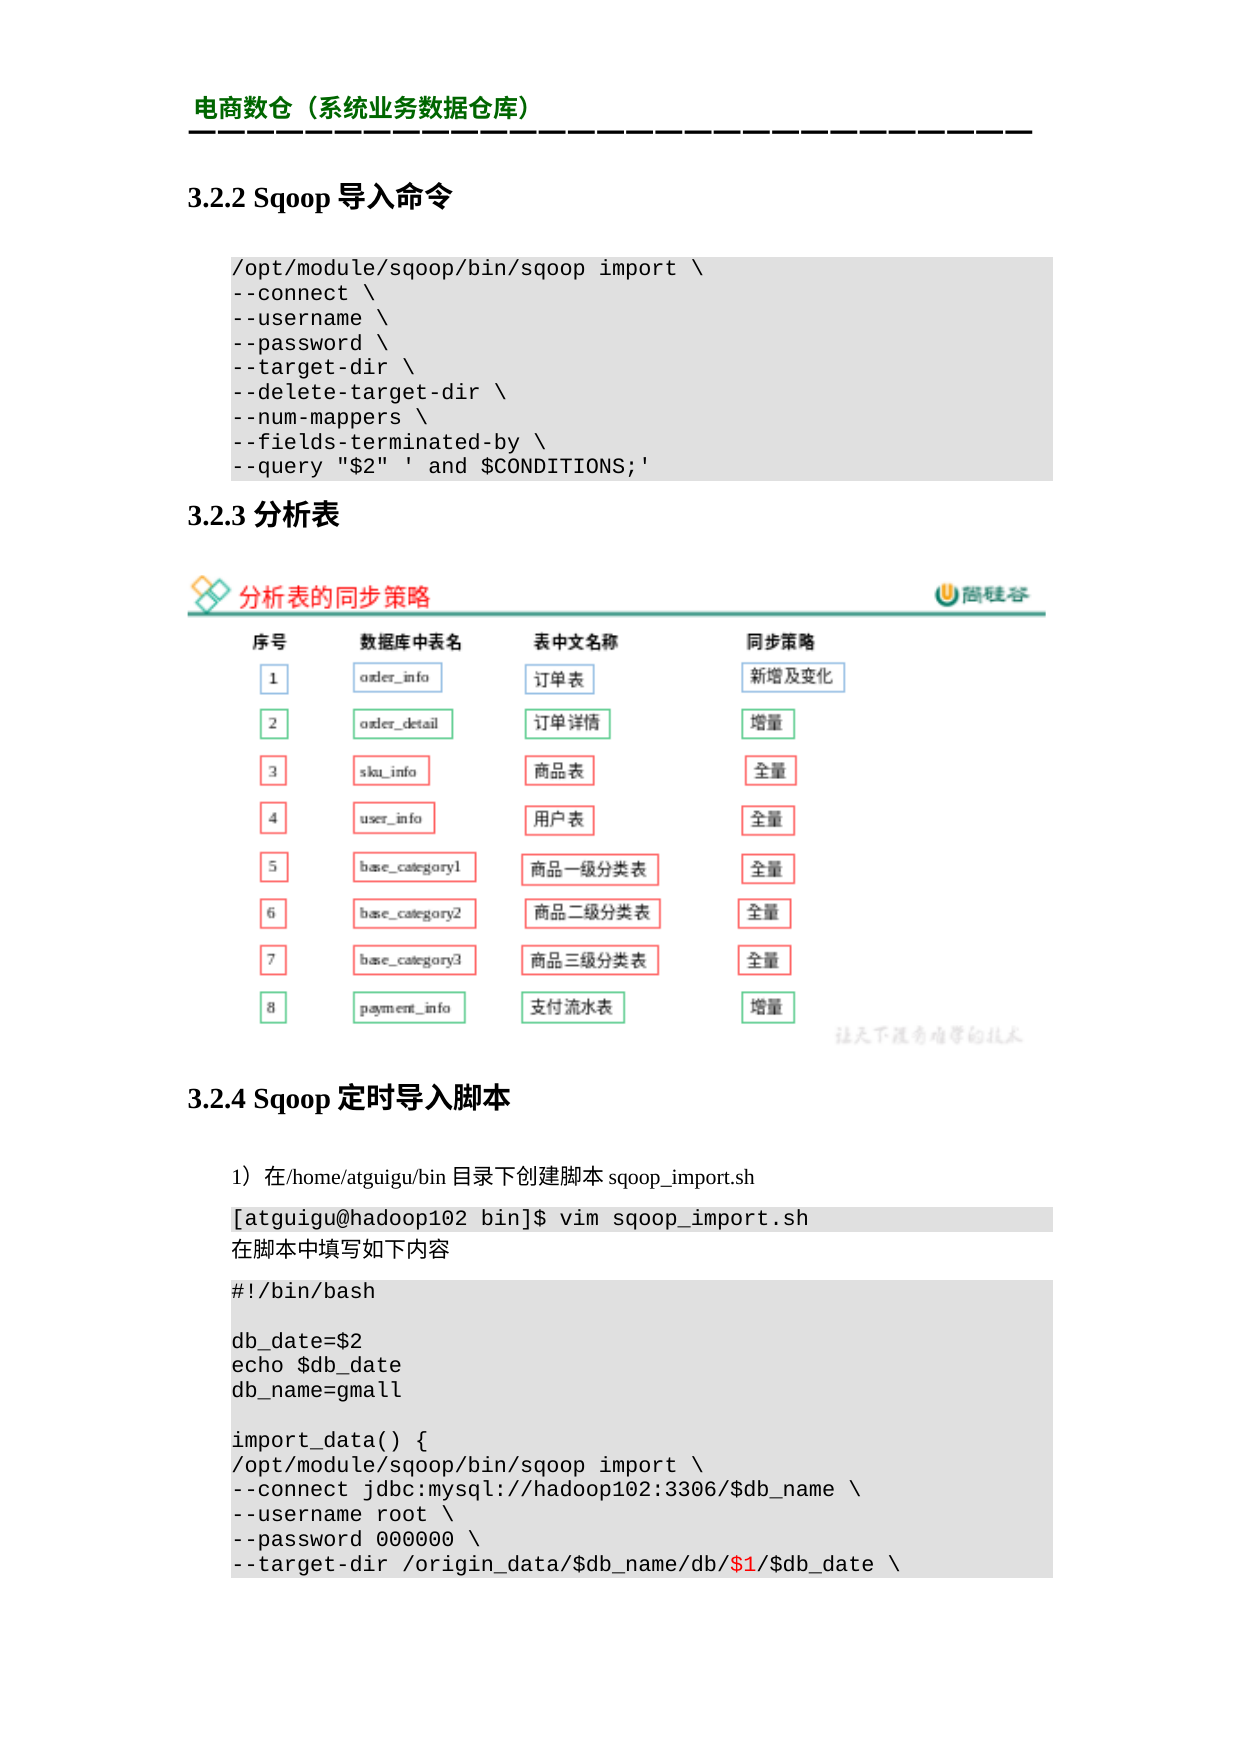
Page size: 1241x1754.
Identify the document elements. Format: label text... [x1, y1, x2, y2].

text 在脚本中填写如下内容 [187, 1232, 1053, 1264]
text --fields-terminated-by \ [231, 431, 1053, 456]
text echo $db_date [231, 1355, 1053, 1379]
text --target-dir \ [231, 357, 1053, 381]
text #!/bin/bash [231, 1280, 1053, 1305]
text db_date=$2 [231, 1330, 1053, 1355]
text --password \ [231, 332, 1053, 357]
text --query "$2" ' and $CONDITIONS;' [231, 456, 1053, 481]
text --connect \ [231, 282, 1053, 307]
text --num-mappers \ [231, 406, 1053, 431]
text --username \ [231, 307, 1053, 332]
text --delete-target-dir \ [231, 381, 1053, 406]
text --target-dir /origin_data/$db_name/db/$1/$db_date \ [231, 1553, 1053, 1578]
text /opt/module/sqoop/bin/sqoop import \ [231, 1454, 1053, 1479]
text 1）在/home/atguigu/bin目录下创建脚本sqoop_import.sh [187, 1159, 1053, 1191]
subtitle 3.2.4 Sqoop定时导入脚本 [187, 1063, 1053, 1128]
text --connect jdbc:mysql://hadoop102:3306/$db_name \ [231, 1479, 1053, 1503]
text --username root \ [231, 1503, 1053, 1528]
text db_name=gmall [231, 1379, 1053, 1404]
text --password 000000 \ [231, 1528, 1053, 1553]
subtitle 3.2.3 分析表 [187, 481, 1053, 546]
text /opt/module/sqoop/bin/sqoop import \ [231, 257, 1053, 282]
text import_data() { [231, 1429, 1053, 1454]
text [atguigu@hadoop102 bin]$ vim sqoop_import.sh [231, 1207, 1053, 1232]
subtitle 3.2.2 Sqoop导入命令 [187, 162, 1053, 227]
